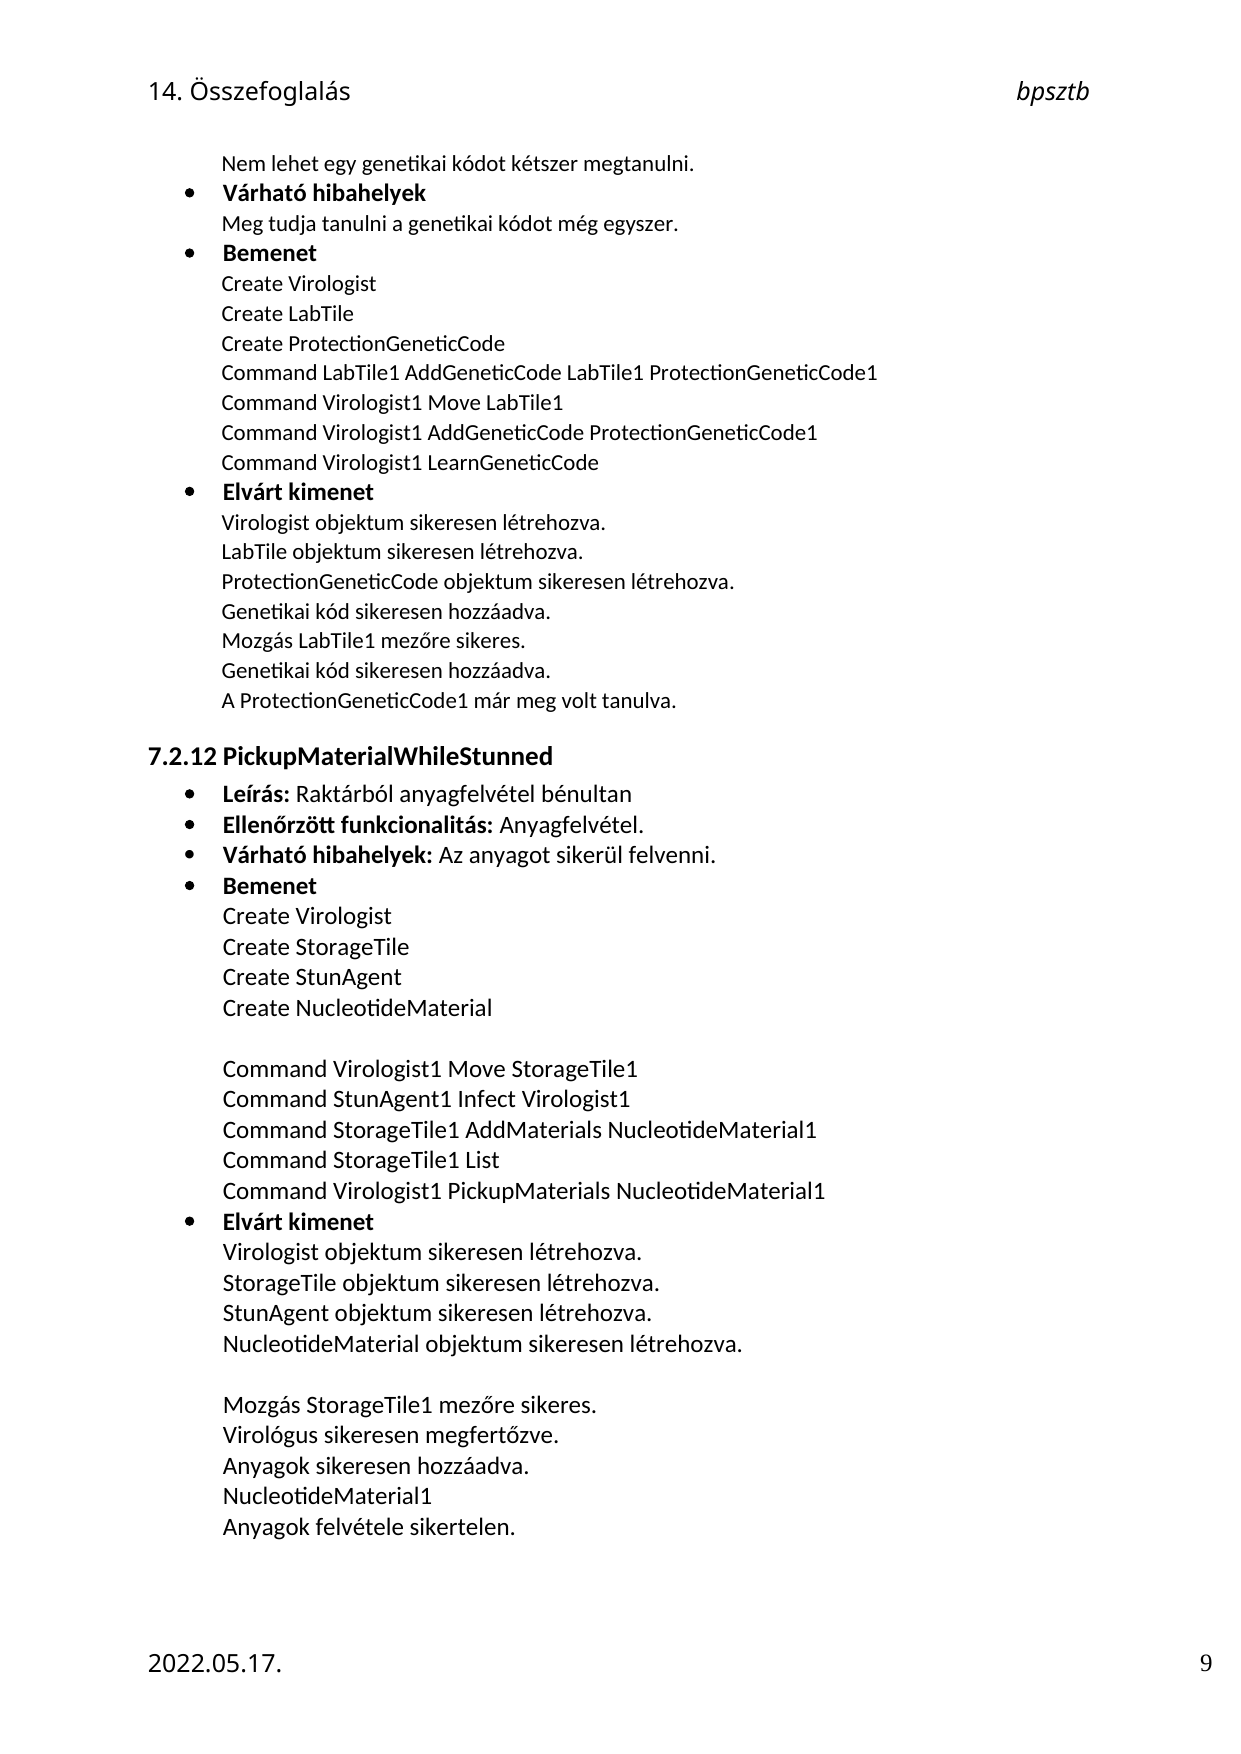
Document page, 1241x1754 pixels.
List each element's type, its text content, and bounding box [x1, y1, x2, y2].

text Command StorageTile1 AddMaterials NucleotideMaterial1 [223, 1114, 1093, 1145]
text Create NucleotideMaterial [223, 992, 1093, 1023]
text NucleotideMaterial objektum sikeresen létrehozva. [223, 1328, 1093, 1358]
text Create StorageTile [223, 931, 1093, 962]
text A ProtectionGeneticCode1 már meg volt tanulva. [221, 684, 1093, 714]
text Command Virologist1 LearnGeneticCode [221, 446, 1093, 476]
text Mozgás LabTile1 mezőre sikeres. [221, 625, 1093, 655]
list Ellenőrzött funkcionalitás: Anyagfelvétel. [185, 809, 1093, 839]
text Create Virologist [221, 268, 1093, 298]
text Virologist objektum sikeresen létrehozva. [221, 506, 1093, 536]
text Create LabTile [221, 298, 1093, 327]
text ProtectionGeneticCode objektum sikeresen létrehozva. [221, 566, 1093, 595]
text Create StunAgent [223, 962, 1093, 992]
text Nem lehet egy genetikai kódot kétszer megtanulni. [221, 148, 1093, 177]
list PickupMaterialWhileStunned [148, 739, 1093, 772]
text Command Virologist1 AddGeneticCode ProtectionGeneticCode1 [221, 416, 1093, 446]
list Leírás: Raktárból anyagfelvétel bénultan [185, 778, 1093, 809]
text Virológus sikeresen megfertőzve. [223, 1419, 1093, 1450]
text Command Virologist1 PickupMaterials NucleotideMaterial1 [223, 1175, 1093, 1206]
text Command LabTile1 AddGeneticCode LabTile1 ProtectionGeneticCode1 [221, 357, 1093, 387]
text Command StunAgent1 Infect Virologist1 [223, 1084, 1093, 1114]
text NucleotideMaterial1 [223, 1480, 1093, 1511]
text Genetikai kód sikeresen hozzáadva. [221, 595, 1093, 625]
text Create ProtectionGeneticCode [221, 327, 1093, 357]
text Anyagok sikeresen hozzáadva. [223, 1450, 1093, 1480]
text Command Virologist1 Move LabTile1 [221, 387, 1093, 416]
text LabTile objektum sikeresen létrehozva. [221, 536, 1093, 566]
text Command StorageTile1 List [223, 1145, 1093, 1175]
text Create Virologist [223, 901, 1093, 931]
list Bemenet [185, 237, 1093, 268]
text Mozgás StorageTile1 mezőre sikeres. [223, 1389, 1093, 1419]
list Várható hibahelyek [185, 177, 1093, 208]
list Bemenet [185, 870, 1093, 901]
text Virologist objektum sikeresen létrehozva. [223, 1236, 1093, 1267]
text StorageTile objektum sikeresen létrehozva. [223, 1267, 1093, 1297]
text Genetikai kód sikeresen hozzáadva. [221, 655, 1093, 684]
list Elvárt kimenet [185, 476, 1093, 506]
text Meg tudja tanulni a genetikai kódot még egyszer. [221, 208, 1093, 237]
text Command Virologist1 Move StorageTile1 [223, 1053, 1093, 1084]
text Anyagok felvétele sikertelen. [223, 1511, 1093, 1541]
list Várható hibahelyek: Az anyagot sikerül felvenni. [185, 839, 1093, 870]
text StunAgent objektum sikeresen létrehozva. [223, 1297, 1093, 1328]
list Elvárt kimenet [185, 1206, 1093, 1236]
